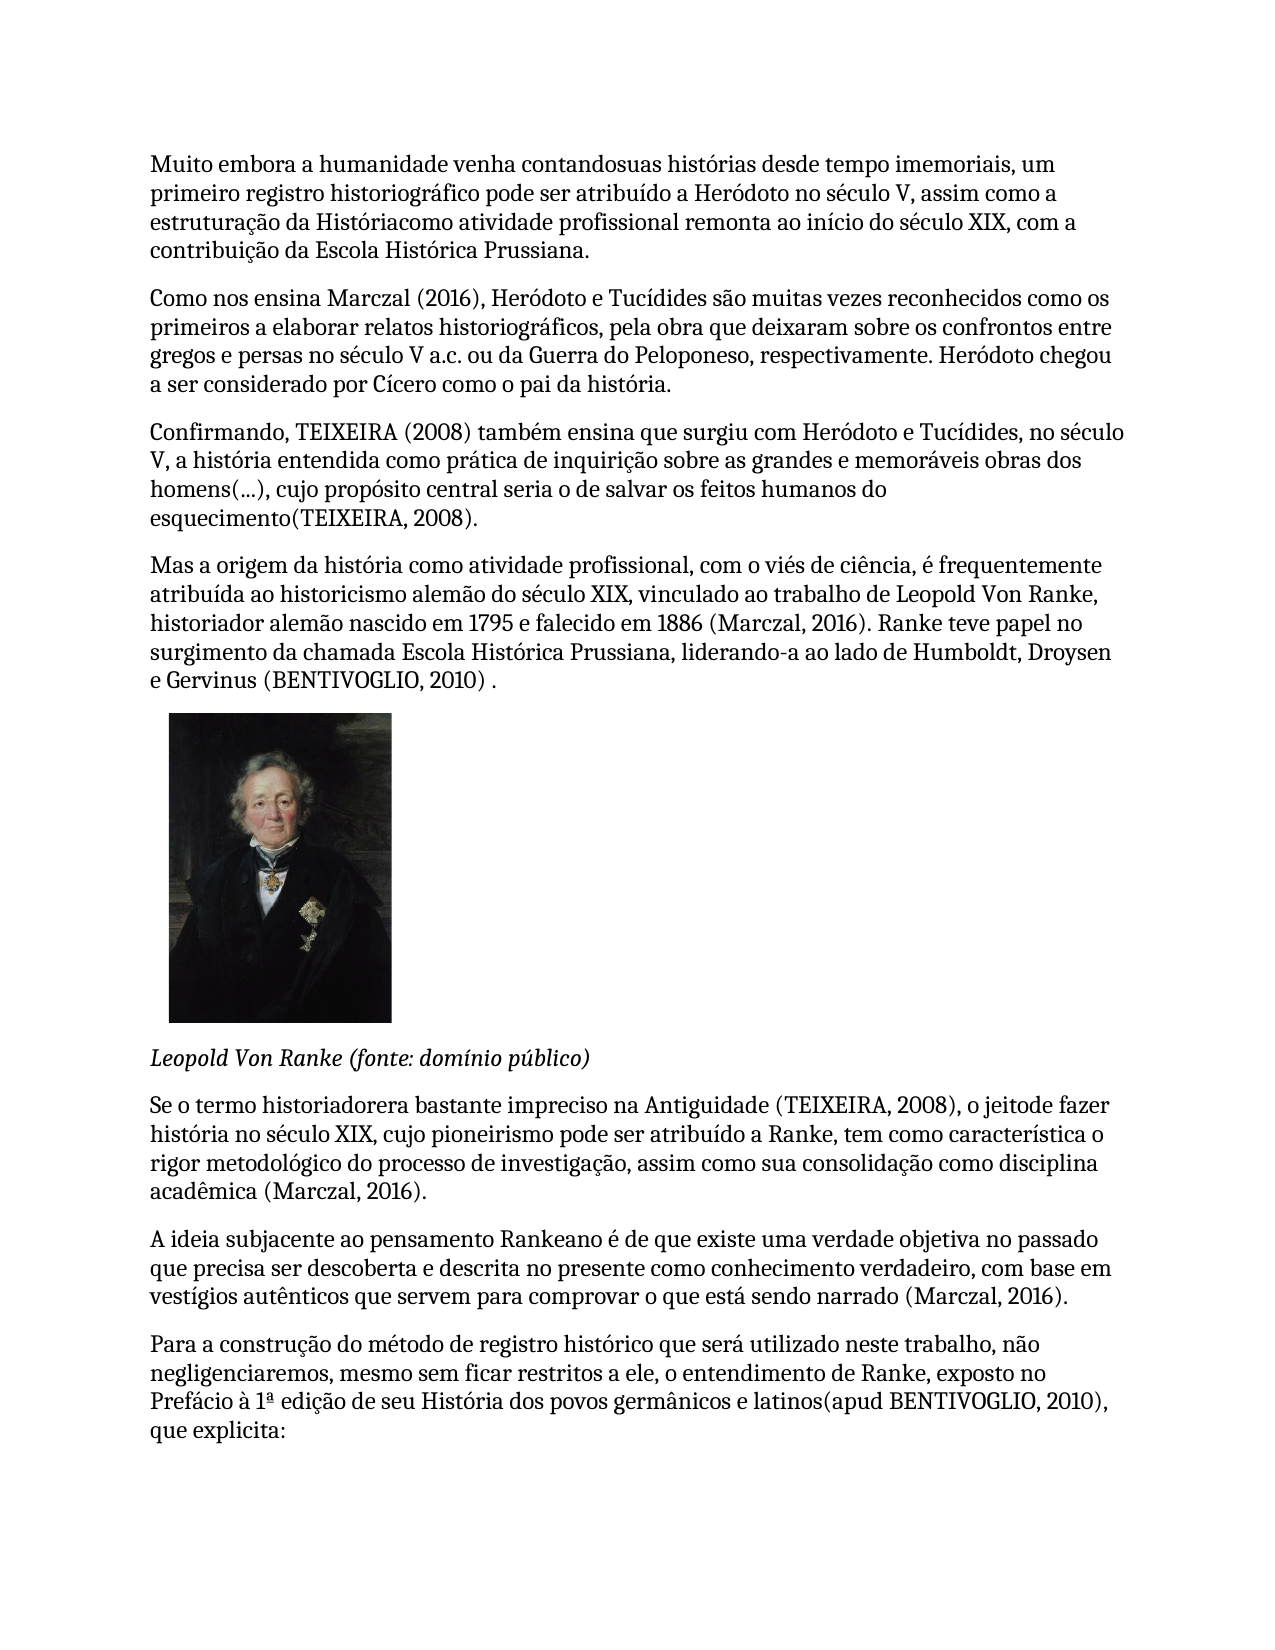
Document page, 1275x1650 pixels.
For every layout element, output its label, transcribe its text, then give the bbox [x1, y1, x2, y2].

text Leopold Von Ranke (fonte: domínio público) [150, 1043, 1125, 1072]
text Como nos ensina Marczal (2016), Heródoto e Tucídides são muitas vezes reconhecidos como os primeiros a elaborar relatos historiográficos, pela obra que deixaram sobre os confrontos entre gregos e persas no século V a.c. ou da Guerra do Peloponeso, respectivamente. Heródoto chegou a ser considerado por Cícero como o pai da história. [150, 284, 1125, 399]
text Para a construção do método de registro histórico que será utilizado neste trabalho, não negligenciaremos, mesmo sem ficar restritos a ele, o entendimento de Ranke, exposto no Prefácio à 1ª edição de seu História dos povos germânicos e latinos(apud BENTIVOGLIO, 2010), que explicita: [150, 1330, 1125, 1445]
text Muito embora a humanidade venha contandosuas histórias desde tempo imemoriais, um primeiro registro historiográfico pode ser atribuído a Heródoto no século V, assim como a estruturação da Históriacomo atividade profissional remonta ao início do século XIX, com a contribuição da Escola Histórica Prussiana. [150, 150, 1125, 265]
text A ideia subjacente ao pensamento Rankeano é de que existe uma verdade objetiva no passado que precisa ser descoberta e descrita no presente como conhecimento verdadeiro, com base em vestígios autênticos que servem para comprovar o que está sendo narrado (Marczal, 2016). [150, 1225, 1125, 1311]
text Mas a origem da história como atividade profissional, com o viés de ciência, é frequentemente atribuída ao historicismo alemão do século XIX, vinculado ao trabalho de Leopold Von Ranke, historiador alemão nascido em 1795 e falecido em 1886 (Marczal, 2016). Ranke teve papel no surgimento da chamada Escola Histórica Prussiana, liderando-a ao lado de Humboldt, Droysen e Gervinus (BENTIVOGLIO, 2010) . [150, 551, 1125, 695]
picture [168, 713, 392, 1023]
text Se o termo historiadorera bastante impreciso na Antiguidade (TEIXEIRA, 2008), o jeitode fazer história no século XIX, cujo pioneirismo pode ser atribuído a Ranke, tem como característica o rigor metodológico do processo de investigação, assim como sua consolidação como disciplina acadêmica (Marczal, 2016). [150, 1091, 1125, 1206]
text Confirmando, TEIXEIRA (2008) também ensina que surgiu com Heródoto e Tucídides, no século V, a história entendida como prática de inquirição sobre as grandes e memoráveis obras dos homens(...), cujo propósito central seria o de salvar os feitos humanos do esquecimento(TEIXEIRA, 2008). [150, 417, 1125, 532]
